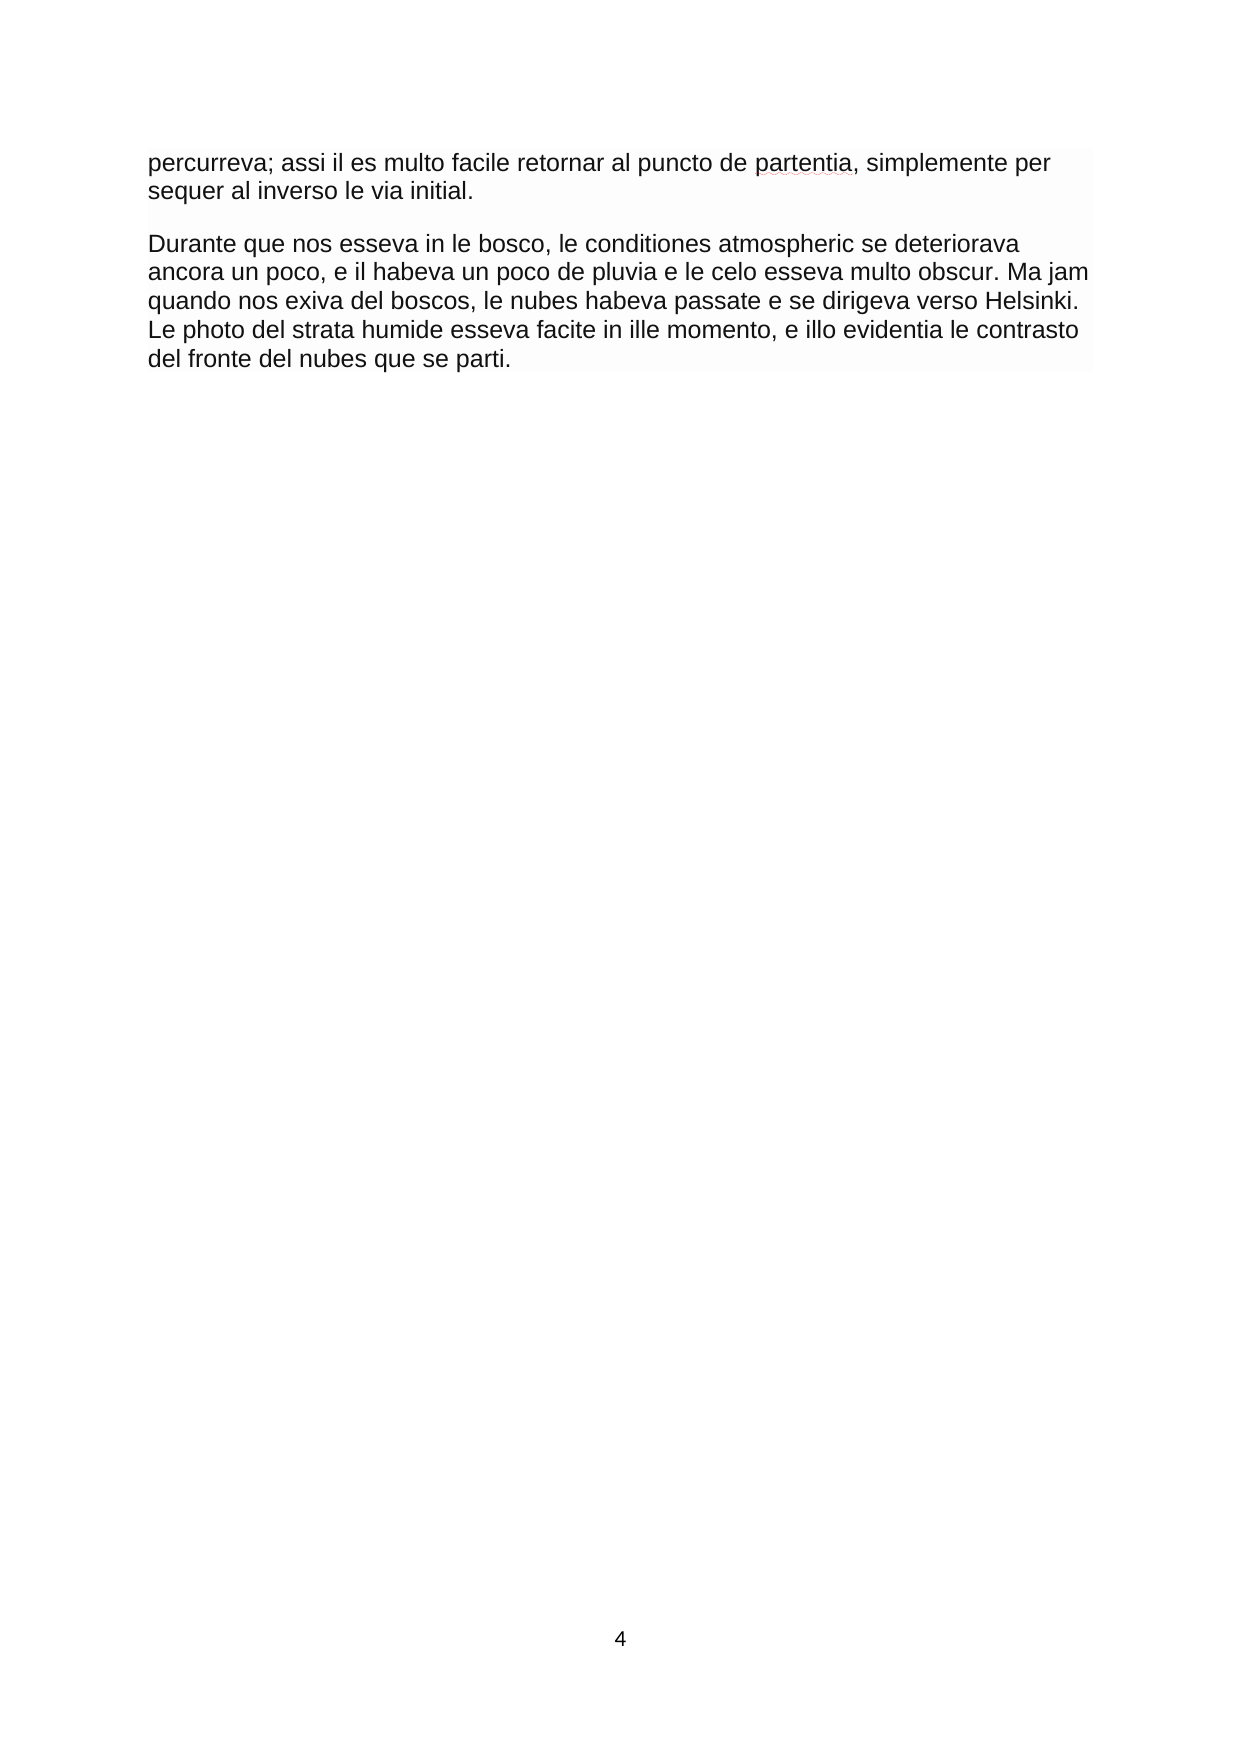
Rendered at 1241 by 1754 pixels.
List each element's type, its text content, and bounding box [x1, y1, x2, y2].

text Durante que nos esseva in le bosco, le conditiones atmospheric se deteriorava ancora un poco, e il habeva un poco de pluvia e le celo esseva multo obscur. Ma jam quando nos exiva del boscos, le nubes habeva passate e se dirigeva verso Helsinki. Le photo del strata humide esseva facite in ille momento, e illo evidentia le contrasto del fronte del nubes que se parti. [148, 228, 1093, 372]
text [148, 148, 1093, 205]
